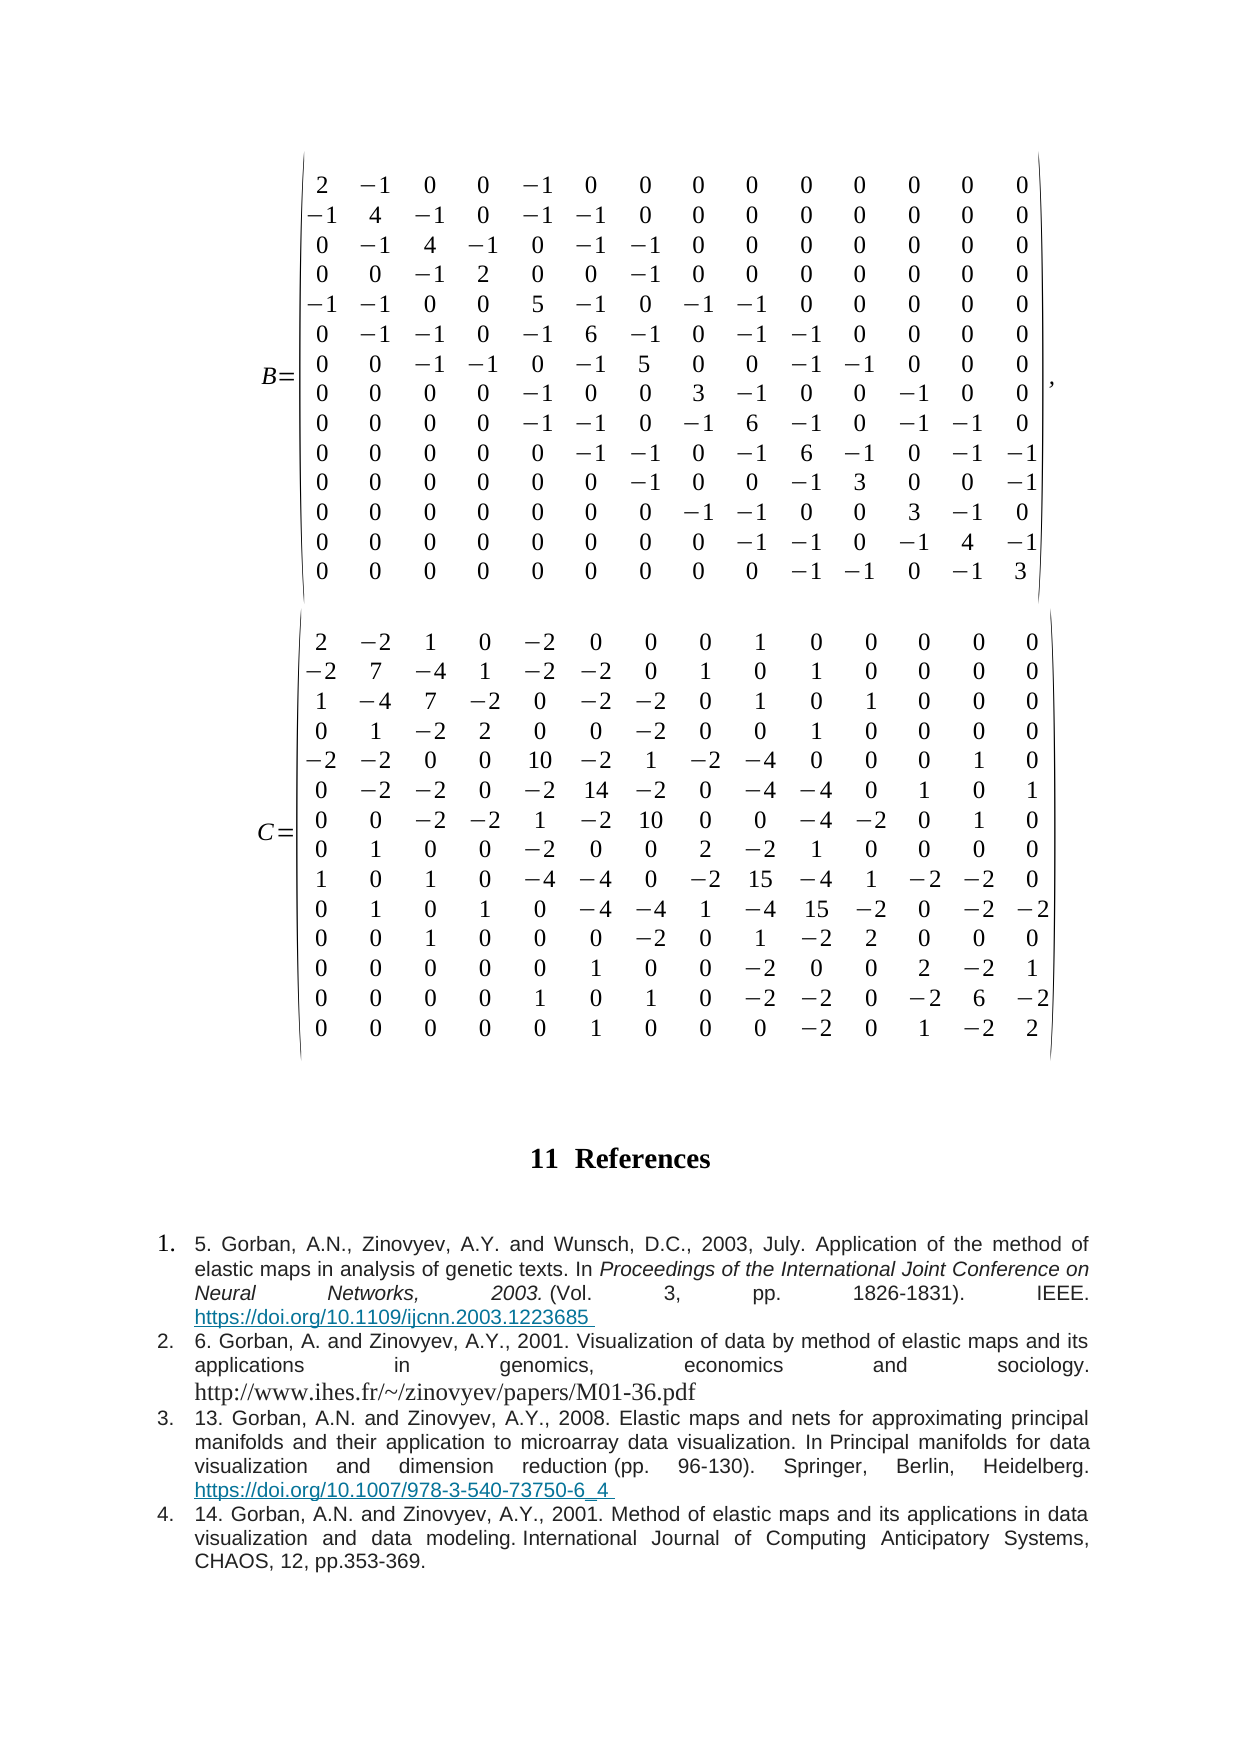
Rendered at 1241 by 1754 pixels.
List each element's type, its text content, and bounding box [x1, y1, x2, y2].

list 13. Gorban, A.N. and Zinovyev, A.Y., 2008. Elastic maps and nets for approximating principal manifolds and their application to microarray data visualization. In Principal manifolds for data visualization and dimension reduction (pp. 96-130). Springer, Berlin, Heidelberg. https://doi.org/10.1007/978-3-540-73750-6_4 [157, 1406, 1090, 1501]
list 6. Gorban, A. and Zinovyev, A.Y., 2001. Visualization of data by method of elastic maps and its applications in genomics, economics and sociology. http://www.ihes.fr/~/zinovyev/papers/M01-36.pdf [157, 1329, 1090, 1406]
subtitle References [150, 1141, 1090, 1174]
list 14. Gorban, A.N. and Zinovyev, A.Y., 2001. Method of elastic maps and its applications in data visualization and data modeling. International Journal of Computing Anticipatory Systems, CHAOS, 12, pp.353-369. [426, 1525, 1090, 1573]
list 5. Gorban, A.N., Zinovyev, A.Y. and Wunsch, D.C., 2003, July. Application of the method of elastic maps in analysis of genetic texts. In Proceedings of the International Joint Conference on Neural Networks, 2003. (Vol. 3, pp. 1826-1831). IEEE. https://doi.org/10.1109/ijcnn.2003.1223685 [157, 1228, 1090, 1329]
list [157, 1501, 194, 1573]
